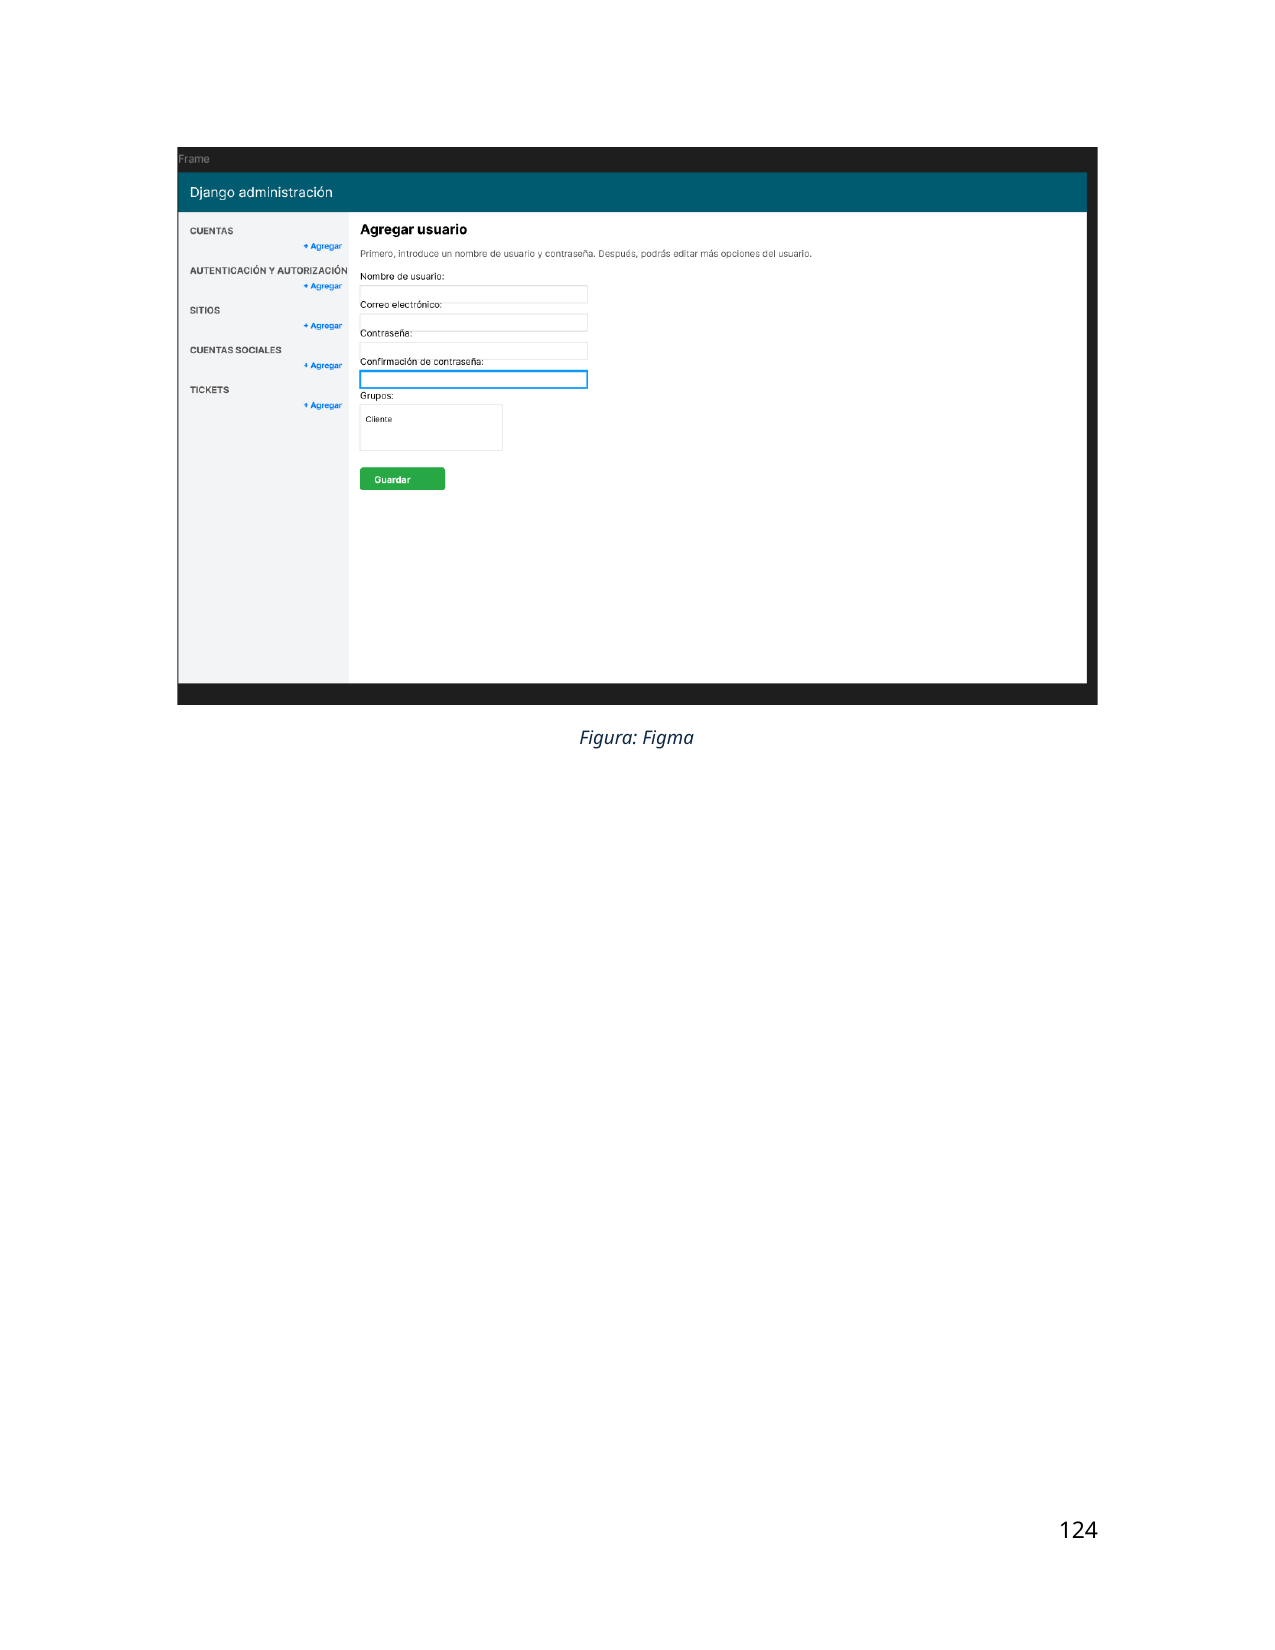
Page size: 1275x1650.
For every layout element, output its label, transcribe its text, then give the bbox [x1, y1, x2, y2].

text Figura: Figma [177, 724, 1098, 750]
picture [177, 147, 1098, 705]
